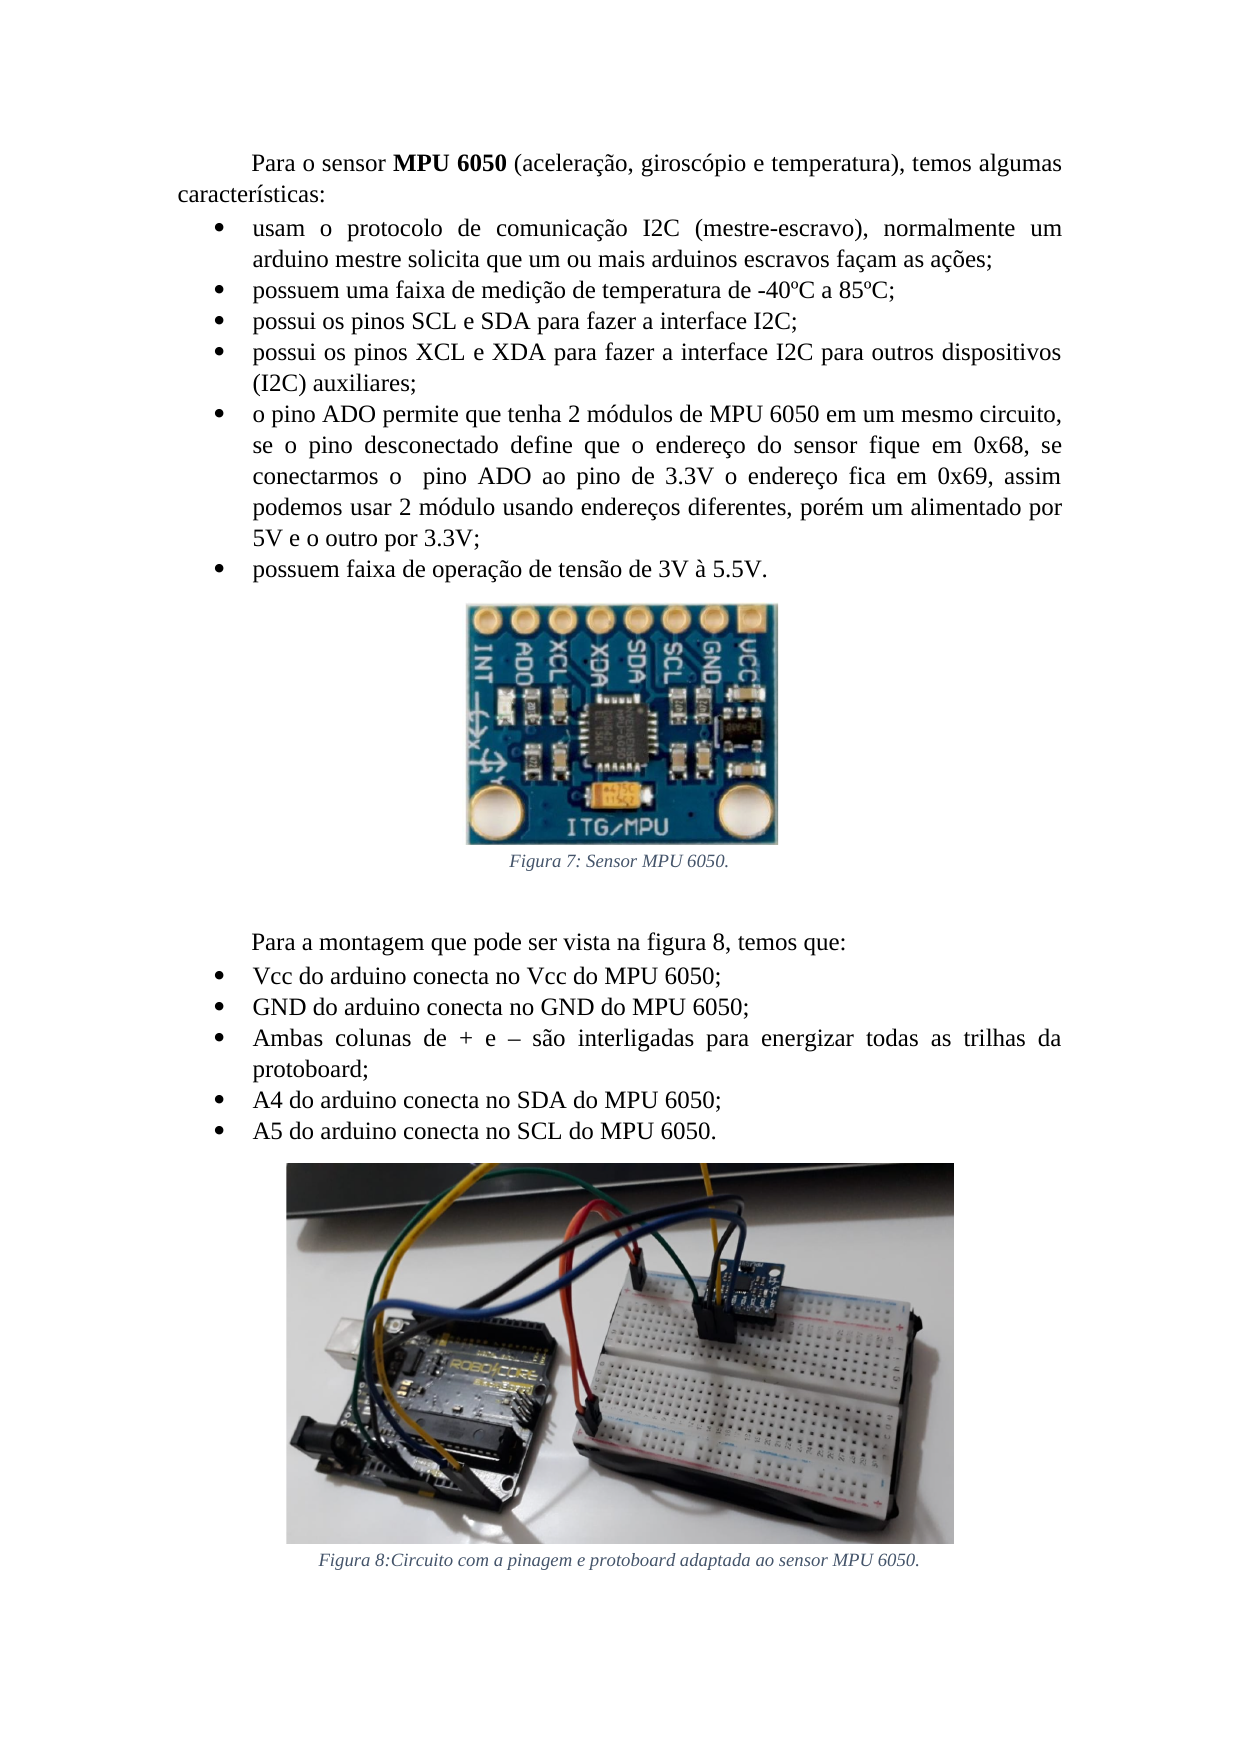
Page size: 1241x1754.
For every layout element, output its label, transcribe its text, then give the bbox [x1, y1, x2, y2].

list possui os pinos SCL e SDA para fazer a interface I2C; [215, 306, 1063, 335]
list possui os pinos XCL e XDA para fazer a interface I2C para outros dispositivos (I2C) auxiliares; [215, 337, 1063, 397]
text Figura 8:Circuito com a pinagem e protoboard adaptada ao sensor MPU 6050. [177, 1549, 1063, 1571]
picture [286, 1163, 954, 1544]
list A5 do arduino conecta no SCL do MPU 6050. [215, 1116, 1063, 1145]
list usam o protocolo de comunicação I2C (mestre-escravo), normalmente um arduino mestre solicita que um ou mais arduinos escravos façam as ações; [215, 213, 1063, 273]
list Ambas colunas de + e – são interligadas para energizar todas as trilhas da protoboard; [215, 1023, 1063, 1083]
list possuem faixa de operação de tensão de 3V à 5.5V. [215, 554, 1063, 583]
list o pino ADO permite que tenha 2 módulos de MPU 6050 em um mesmo circuito, se o pino desconectado define que o endereço do sensor fique em 0x68, se conectarmos o pino ADO ao pino de 3.3V o endereço fica em 0x69, assim podemos usar 2 módulo usando endereços diferentes, porém um alimentado por 5V e o outro por 3.3V; [215, 399, 1063, 552]
list possuem uma faixa de medição de temperatura de -40ºC a 85ºC; [215, 275, 1063, 304]
text Figura 7: Sensor MPU 6050. [177, 850, 1063, 872]
picture [462, 602, 779, 845]
list Vcc do arduino conecta no Vcc do MPU 6050; [215, 961, 1063, 989]
text Para o sensor MPU 6050 (aceleração, giroscópio e temperatura), temos algumas características: [177, 148, 1063, 207]
list GND do arduino conecta no GND do MPU 6050; [215, 992, 1063, 1021]
text Para a montagem que pode ser vista na figura 8, temos que: [177, 927, 1063, 955]
list A4 do arduino conecta no SDA do MPU 6050; [215, 1085, 1063, 1114]
